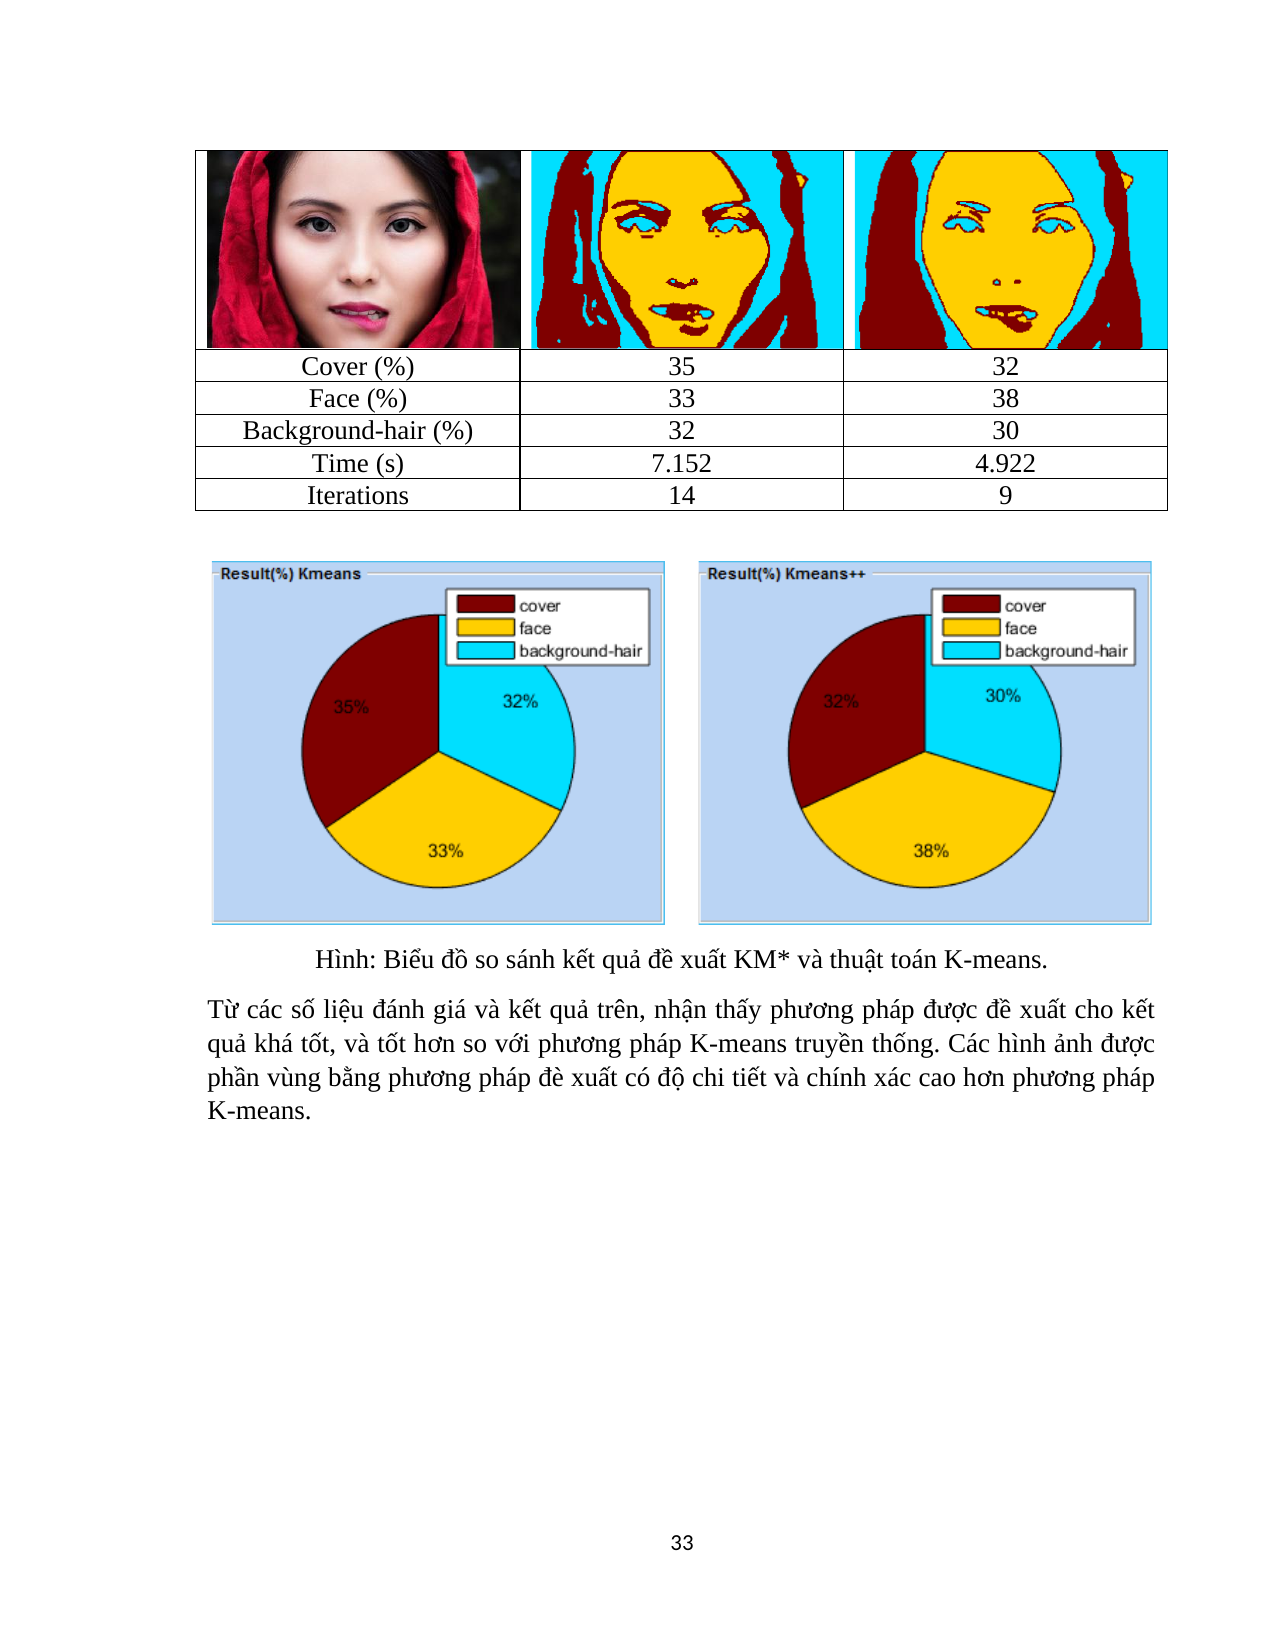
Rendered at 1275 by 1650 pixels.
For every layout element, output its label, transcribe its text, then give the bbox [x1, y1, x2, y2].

table_cell 14 [521, 479, 843, 510]
picture [211, 561, 665, 925]
table_cell 4.922 [844, 447, 1167, 478]
table_cell Background-hair (%) [196, 415, 519, 446]
table_cell [844, 151, 854, 349]
table_cell 32 [844, 350, 1167, 381]
picture [531, 151, 844, 349]
table_cell Face (%) [196, 382, 519, 413]
table_cell 9 [844, 479, 1167, 510]
table_cell 32 [521, 415, 843, 446]
table_cell 35 [521, 350, 843, 381]
table_cell Cover (%) [196, 350, 519, 381]
table_cell Iterations [196, 479, 519, 510]
picture [854, 151, 1168, 349]
table_cell 38 [844, 382, 1167, 413]
picture [207, 151, 520, 348]
text Hình: Biểu đồ so sánh kết quả đề xuất KM* và thuật toán K-means. [207, 943, 1156, 974]
table_cell Time (s) [196, 447, 519, 478]
table_cell 33 [521, 382, 843, 413]
picture [698, 561, 1152, 925]
table_cell [521, 151, 531, 349]
table_cell 30 [844, 415, 1167, 446]
table_cell 7.152 [521, 447, 843, 478]
text Từ các số liệu đánh giá và kết quả trên, nhận thấy phương pháp được đề xuất cho kết quả khá tốt, và tốt hơn so với phương pháp K-means truyền thống. Các hình ảnh được phần vùng bằng phương pháp đè xuất có độ chi tiết và chính xác cao hơn phương pháp K-means. [207, 993, 1156, 1125]
table_cell [196, 151, 519, 349]
